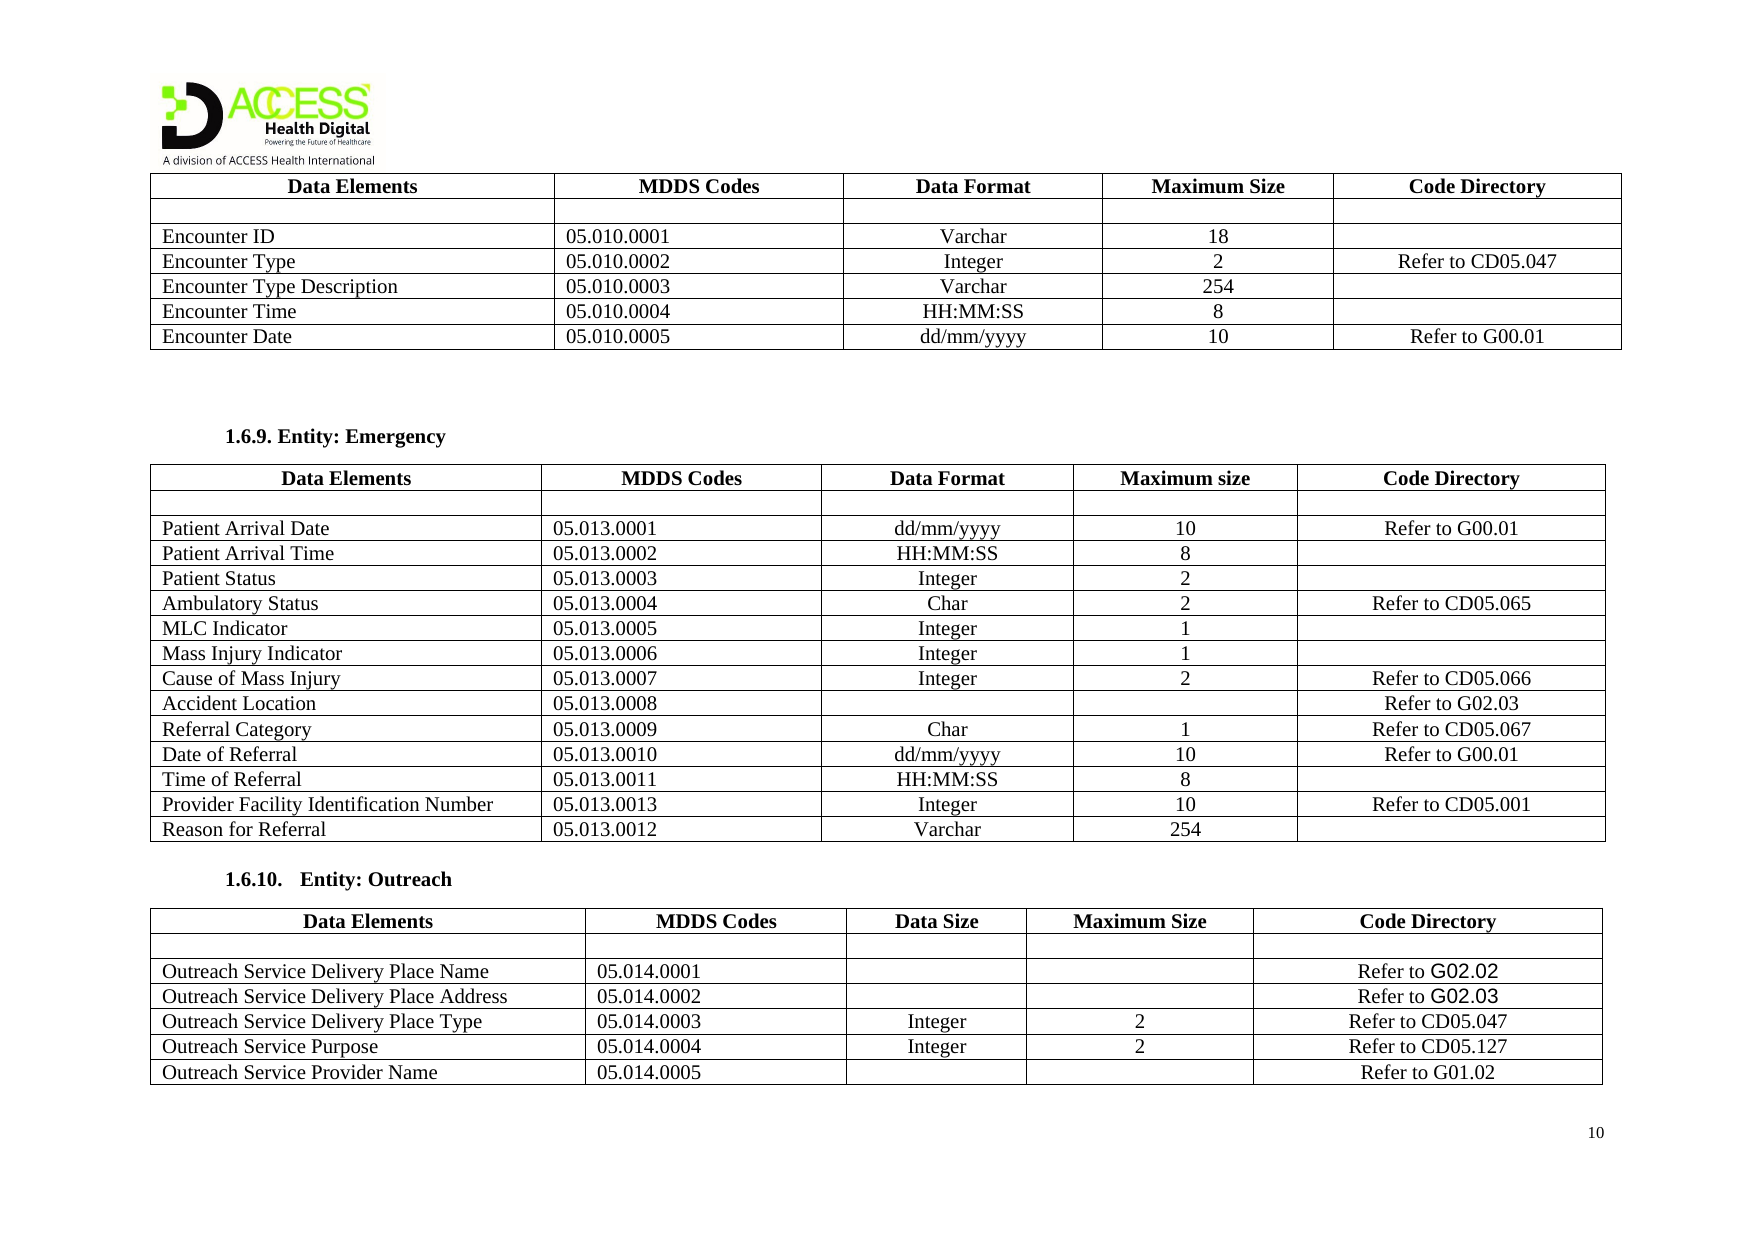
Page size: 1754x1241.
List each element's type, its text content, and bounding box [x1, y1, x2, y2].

table_cell 2 [1074, 591, 1297, 615]
table_cell Accident Location [151, 691, 541, 715]
table_cell [1074, 691, 1297, 715]
table_cell Refer to CD05.047 [1254, 1009, 1602, 1033]
table_cell [844, 199, 1102, 223]
table_cell [847, 959, 1026, 983]
table_cell [1027, 1060, 1253, 1084]
table_cell Refer to G02.03 [1298, 691, 1605, 715]
table_cell Reason for Referral [151, 817, 541, 841]
table_cell Refer to G00.01 [1298, 742, 1605, 766]
table_cell [1298, 541, 1605, 565]
table_header Maximum Size [1027, 909, 1253, 933]
table_cell 254 [1103, 274, 1333, 298]
table_cell 05.014.0003 [586, 1009, 846, 1033]
table_cell [1334, 274, 1621, 298]
table_header MDDS Codes [586, 909, 846, 933]
table_cell 05.010.0004 [555, 299, 843, 323]
table_cell 10 [1074, 742, 1297, 766]
table_cell Encounter Time [151, 299, 554, 323]
table_cell Patient Arrival Time [151, 541, 541, 565]
table_cell Refer to CD05.067 [1298, 716, 1605, 741]
table_cell [847, 934, 1026, 958]
list Entity: Emergency [225, 424, 1604, 448]
table_cell 05.014.0005 [586, 1060, 846, 1084]
table_cell Integer [822, 616, 1073, 640]
table_cell [1298, 641, 1605, 665]
table_header MDDS Codes [542, 465, 821, 489]
table_cell 10 [1074, 516, 1297, 540]
table_cell Integer [822, 792, 1073, 816]
table_cell 05.013.0013 [542, 792, 821, 816]
table_cell 05.013.0005 [542, 616, 821, 640]
table_cell [555, 199, 843, 223]
table_cell 05.013.0011 [542, 767, 821, 791]
picture [150, 73, 386, 173]
table_cell Outreach Service Delivery Place Address [151, 984, 585, 1008]
table_cell 05.010.0002 [555, 249, 843, 273]
table_cell 05.010.0005 [555, 325, 843, 348]
table_cell Integer [822, 641, 1073, 665]
table_cell HH:MM:SS [822, 767, 1073, 791]
table_cell Mass Injury Indicator [151, 641, 541, 665]
table_cell 05.013.0006 [542, 641, 821, 665]
table_cell dd/mm/yyyy [822, 742, 1073, 766]
table_cell 05.013.0012 [542, 817, 821, 841]
table_cell [542, 491, 821, 514]
table_cell HH:MM:SS [822, 541, 1073, 565]
table_cell Outreach Service Purpose [151, 1035, 585, 1058]
table_cell 05.010.0003 [555, 274, 843, 298]
table_cell Char [822, 716, 1073, 741]
table_cell Refer to G00.01 [1334, 325, 1621, 348]
table_cell Refer to G01.02 [1254, 1060, 1602, 1084]
table_cell [1027, 934, 1253, 958]
table_cell 1 [1074, 641, 1297, 665]
table_cell Outreach Service Delivery Place Type [151, 1009, 585, 1033]
table_cell Refer to CD05.127 [1254, 1035, 1602, 1058]
table_cell 05.013.0004 [542, 591, 821, 615]
table_cell Encounter Type Description [151, 274, 554, 298]
table_cell [847, 1060, 1026, 1084]
table_cell Refer to G02.03 [1254, 984, 1602, 1008]
table_cell 2 [1103, 249, 1333, 273]
table_cell [1298, 767, 1605, 791]
table_cell 05.013.0010 [542, 742, 821, 766]
table_cell [1334, 224, 1621, 248]
table_header Data Elements [151, 909, 585, 933]
table_cell [1254, 934, 1602, 958]
table_cell Provider Facility Identification Number [151, 792, 541, 816]
table_cell Integer [822, 666, 1073, 690]
table_cell 05.010.0001 [555, 224, 843, 248]
table_header MDDS Codes [555, 174, 843, 198]
table_cell Integer [844, 249, 1102, 273]
table_header Data Elements [151, 465, 541, 489]
table_cell Varchar [844, 274, 1102, 298]
table_cell Integer [822, 566, 1073, 590]
table_cell 05.013.0008 [542, 691, 821, 715]
table_cell [1334, 299, 1621, 323]
list Entity: Outreach [225, 867, 1604, 891]
table_cell [1298, 616, 1605, 640]
table_cell Patient Arrival Date [151, 516, 541, 540]
table_cell 8 [1074, 767, 1297, 791]
table_header Data Size [847, 909, 1026, 933]
table_cell 2 [1027, 1009, 1253, 1033]
table_cell Referral Category [151, 716, 541, 741]
table_cell 05.014.0001 [586, 959, 846, 983]
table_cell Varchar [844, 224, 1102, 248]
table_cell [151, 934, 585, 958]
table_cell Integer [847, 1035, 1026, 1058]
table_cell 05.014.0002 [586, 984, 846, 1008]
table_cell 05.013.0001 [542, 516, 821, 540]
table_cell [1298, 566, 1605, 590]
table_cell Time of Referral [151, 767, 541, 791]
table_cell 2 [1074, 666, 1297, 690]
table_cell [822, 491, 1073, 514]
table_cell MLC Indicator [151, 616, 541, 640]
table_cell [151, 491, 541, 514]
table_cell [1027, 984, 1253, 1008]
table_cell [847, 984, 1026, 1008]
table_cell HH:MM:SS [844, 299, 1102, 323]
table_cell 05.013.0007 [542, 666, 821, 690]
table_cell Patient Status [151, 566, 541, 590]
table_cell 10 [1103, 325, 1333, 348]
table_cell 2 [1074, 566, 1297, 590]
table_cell Date of Referral [151, 742, 541, 766]
table_cell [1298, 817, 1605, 841]
table_cell Cause of Mass Injury [151, 666, 541, 690]
table_cell [1074, 491, 1297, 514]
table_cell Outreach Service Delivery Place Name [151, 959, 585, 983]
table_header Maximum Size [1103, 174, 1333, 198]
table_cell 8 [1103, 299, 1333, 323]
table_cell [822, 691, 1073, 715]
table_cell Encounter Date [151, 325, 554, 348]
table_cell 1 [1074, 716, 1297, 741]
table_cell 05.014.0004 [586, 1035, 846, 1058]
table_header Code Directory [1298, 465, 1605, 489]
table_cell Encounter Type [151, 249, 554, 273]
table_cell Refer to CD05.066 [1298, 666, 1605, 690]
table_cell 05.013.0003 [542, 566, 821, 590]
table_header Code Directory [1254, 909, 1602, 933]
table_cell [1298, 491, 1605, 514]
table_cell [1334, 199, 1621, 223]
table_cell dd/mm/yyyy [844, 325, 1102, 348]
table_cell 254 [1074, 817, 1297, 841]
table_cell [1027, 959, 1253, 983]
table_cell 1 [1074, 616, 1297, 640]
table_cell Outreach Service Provider Name [151, 1060, 585, 1084]
table_cell [1103, 199, 1333, 223]
table_cell [151, 199, 554, 223]
table_header Data Format [844, 174, 1102, 198]
table_cell Varchar [822, 817, 1073, 841]
table_header Code Directory [1334, 174, 1621, 198]
table_cell Refer to G00.01 [1298, 516, 1605, 540]
table_cell Ambulatory Status [151, 591, 541, 615]
table_cell Encounter ID [151, 224, 554, 248]
table_cell Integer [847, 1009, 1026, 1033]
table_header Data Format [822, 465, 1073, 489]
table_cell [586, 934, 846, 958]
table_cell Refer to CD05.001 [1298, 792, 1605, 816]
table_cell Refer to CD05.065 [1298, 591, 1605, 615]
table_cell Char [822, 591, 1073, 615]
table_cell 10 [1074, 792, 1297, 816]
table_header Maximum size [1074, 465, 1297, 489]
table_cell Refer to G02.02 [1254, 959, 1602, 983]
table_header Data Elements [151, 174, 554, 198]
table_cell 05.013.0009 [542, 716, 821, 741]
table_cell dd/mm/yyyy [822, 516, 1073, 540]
table_cell 8 [1074, 541, 1297, 565]
table_cell 2 [1027, 1035, 1253, 1058]
table_cell Refer to CD05.047 [1334, 249, 1621, 273]
table_cell 05.013.0002 [542, 541, 821, 565]
table_cell 18 [1103, 224, 1333, 248]
